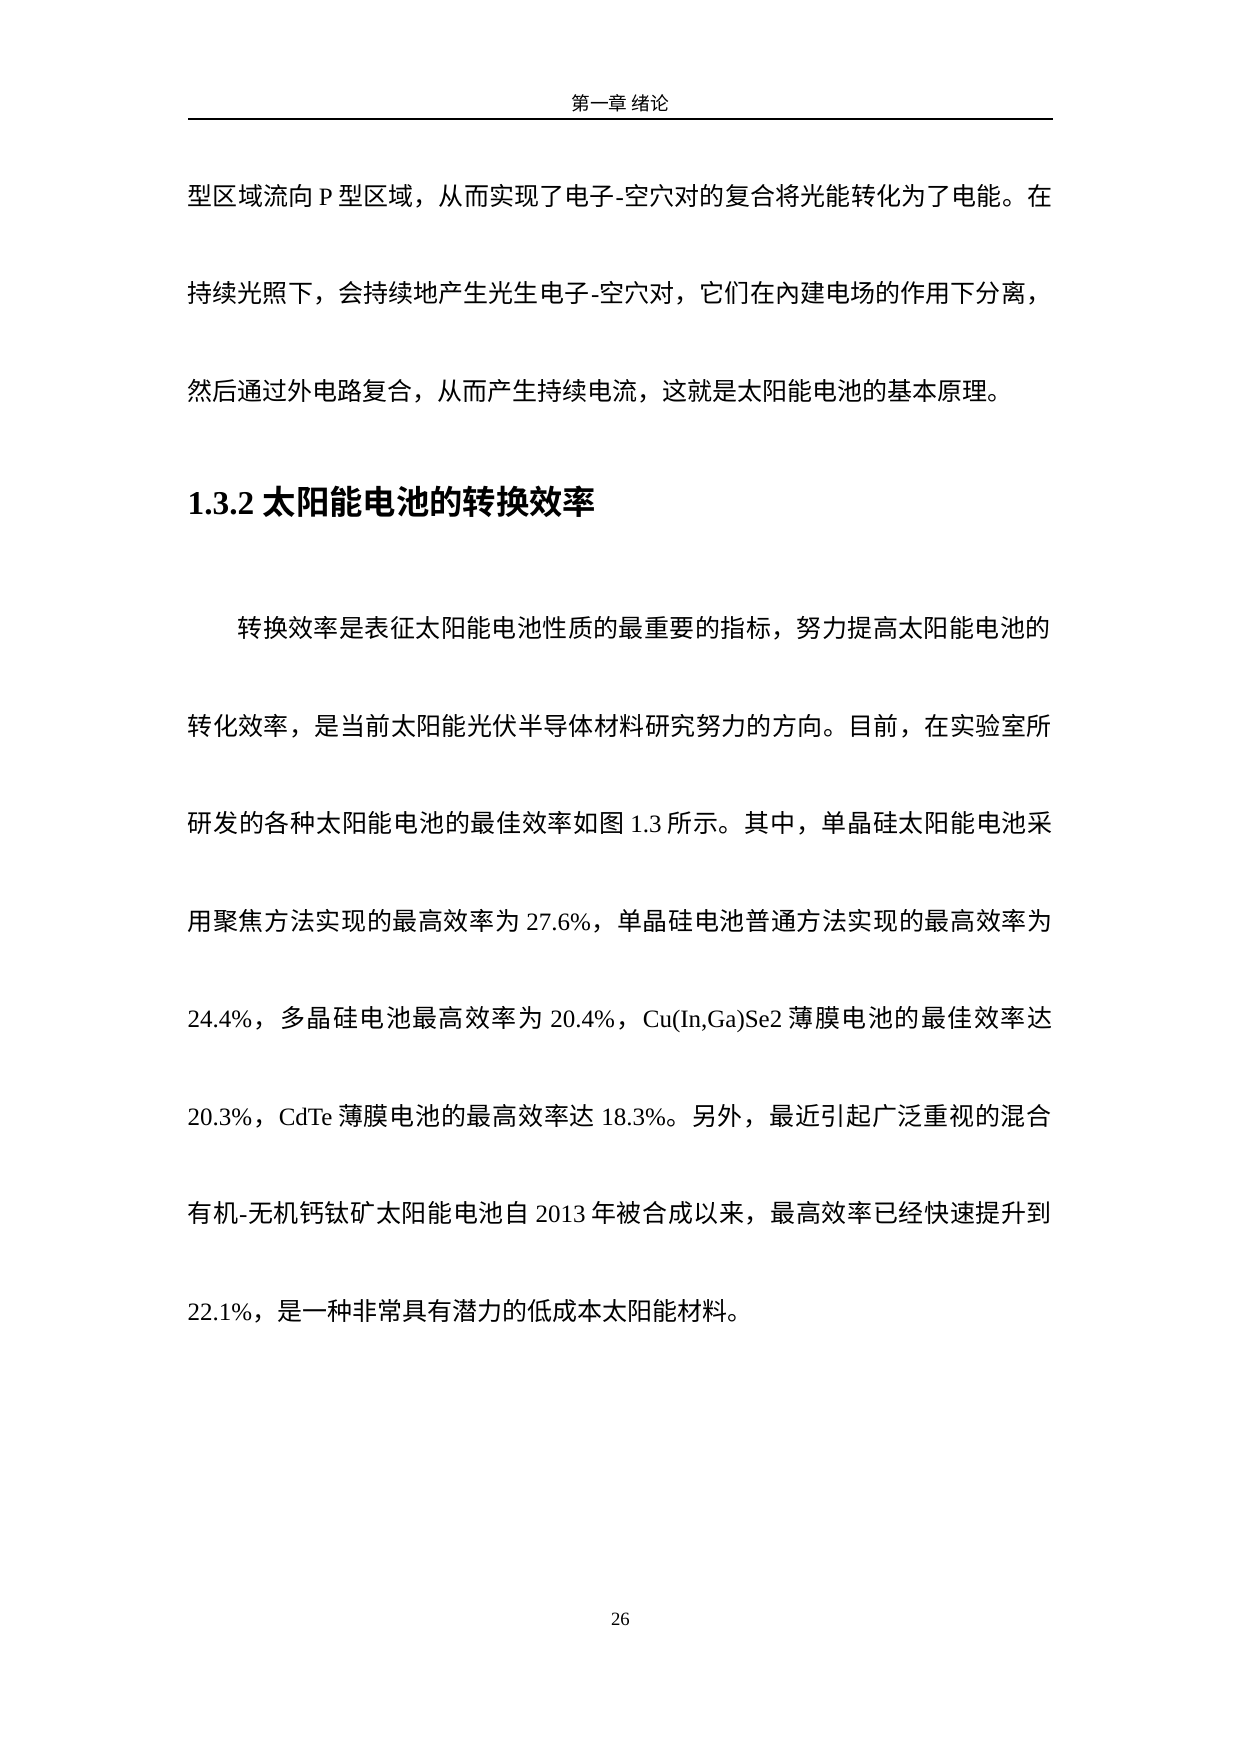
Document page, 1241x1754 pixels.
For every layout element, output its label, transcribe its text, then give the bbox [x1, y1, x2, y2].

subtitle 1.3.2 太阳能电池的转换效率 [187, 467, 1053, 532]
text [187, 162, 1053, 422]
text 转换效率是表征太阳能电池性质的最重要的指标，努力提高太阳能电池的转化效率，是当前太阳能光伏半导体材料研究努力的方向。目前，在实验室所研发的各种太阳能电池的最佳效率如图1.3所示。其中，单晶硅太阳能电池采用聚焦方法实现的最高效率为27.6%，单晶硅电池普通方法实现的最高效率为24.4%，多晶硅电池最高效率为20.4%，Cu(In,Ga)Se2薄膜电池的最佳效率达20.3%，CdTe薄膜电池的最高效率达18.3%。另外，最近引起广泛重视的混合有机-无机钙钛矿太阳能电池自2013年被合成以来，最高效率已经快速提升到22.1%，是一种非常具有潜力的低成本太阳能材料。 [187, 594, 1053, 1342]
